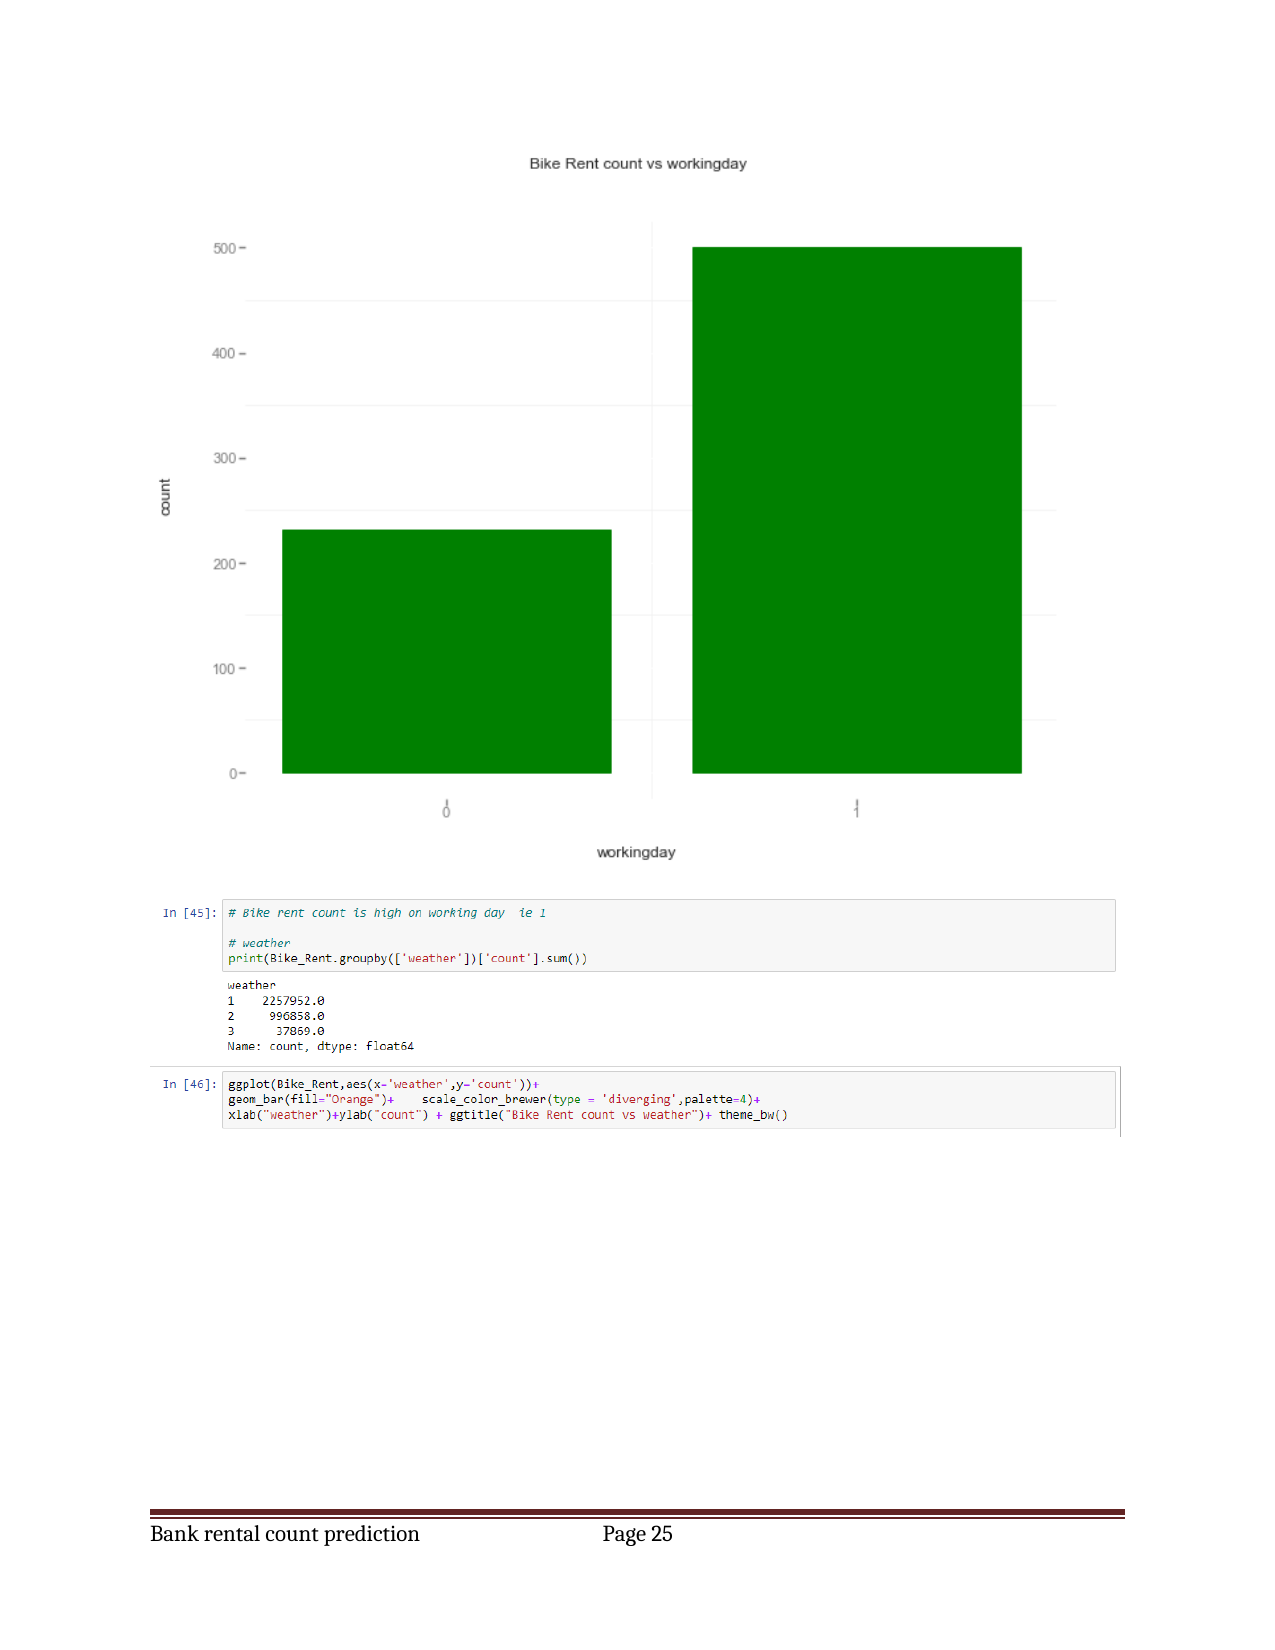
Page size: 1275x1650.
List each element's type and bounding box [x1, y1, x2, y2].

picture [150, 892, 1125, 1137]
picture [150, 150, 1124, 868]
